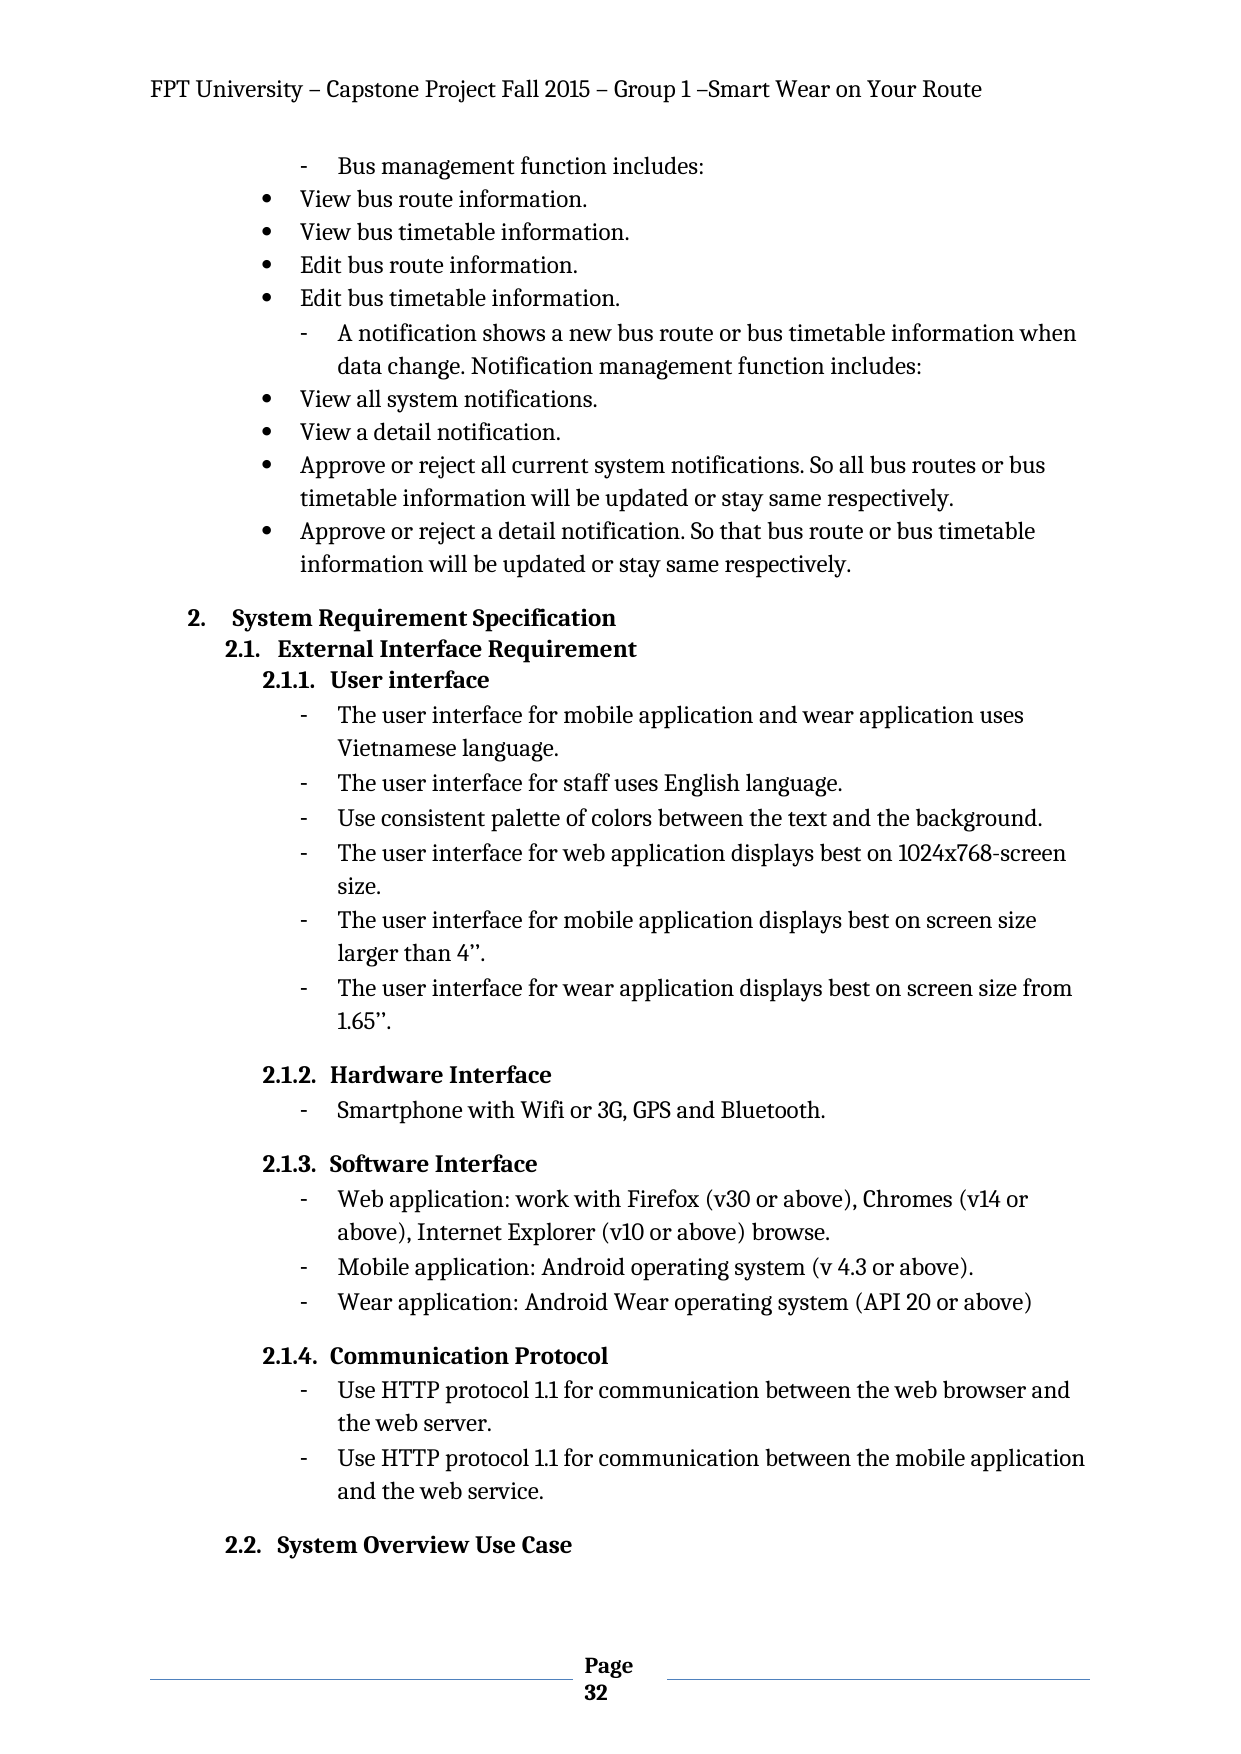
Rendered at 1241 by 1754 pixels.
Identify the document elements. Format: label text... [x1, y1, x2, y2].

list View bus timetable information. [262, 218, 1090, 247]
list Bus management function includes: [300, 150, 1090, 181]
list The user interface for wear application displays best on screen size from 1.65’’. [300, 972, 1090, 1036]
subtitle Software Interface [262, 1150, 1090, 1179]
list View a detail notification. [262, 418, 1090, 447]
list Edit bus route information. [262, 251, 1090, 280]
list Use HTTP protocol 1.1 for communication between the web browser and the web server. [300, 1374, 1090, 1438]
list The user interface for staff uses English language. [300, 767, 1090, 797]
list Use consistent palette of colors between the text and the background. [300, 802, 1090, 832]
subtitle Hardware Interface [262, 1061, 1090, 1090]
list Edit bus timetable information. [262, 284, 1090, 313]
list Wear application: Android Wear operating system (API 20 or above) [300, 1286, 1090, 1316]
list Use HTTP protocol 1.1 for communication between the mobile application and the web service. [300, 1442, 1090, 1506]
list The user interface for mobile application displays best on screen size larger than 4’’. [300, 904, 1090, 968]
list Web application: work with Firefox (v30 or above), Chromes (v14 or above), Internet Explorer (v10 or above) browse. [300, 1183, 1090, 1246]
subtitle System Requirement Specification [187, 604, 1090, 633]
list The user interface for mobile application and wear application uses Vietnamese language. [300, 699, 1090, 762]
list Mobile application: Android operating system (v 4.3 or above). [300, 1251, 1090, 1281]
subtitle System Overview Use Case [225, 1531, 1090, 1560]
list View all system notifications. [262, 385, 1090, 414]
list Approve or reject all current system notifications. So all bus routes or bus timetable information will be updated or stay same respectively. [262, 451, 1090, 513]
list Approve or reject a detail notification. So that bus route or bus timetable information will be updated or stay same respectively. [262, 517, 1090, 579]
list A notification shows a new bus route or bus timetable information when data change. Notification management function includes: [300, 317, 1090, 381]
subtitle User interface [262, 666, 1090, 695]
list View bus route information. [262, 185, 1090, 214]
subtitle External Interface Requirement [225, 635, 1090, 664]
list Smartphone with Wifi or 3G, GPS and Bluetooth. [300, 1094, 1090, 1124]
list The user interface for web application displays best on 1024x768-screen size. [300, 837, 1090, 900]
subtitle Communication Protocol [262, 1342, 1090, 1370]
